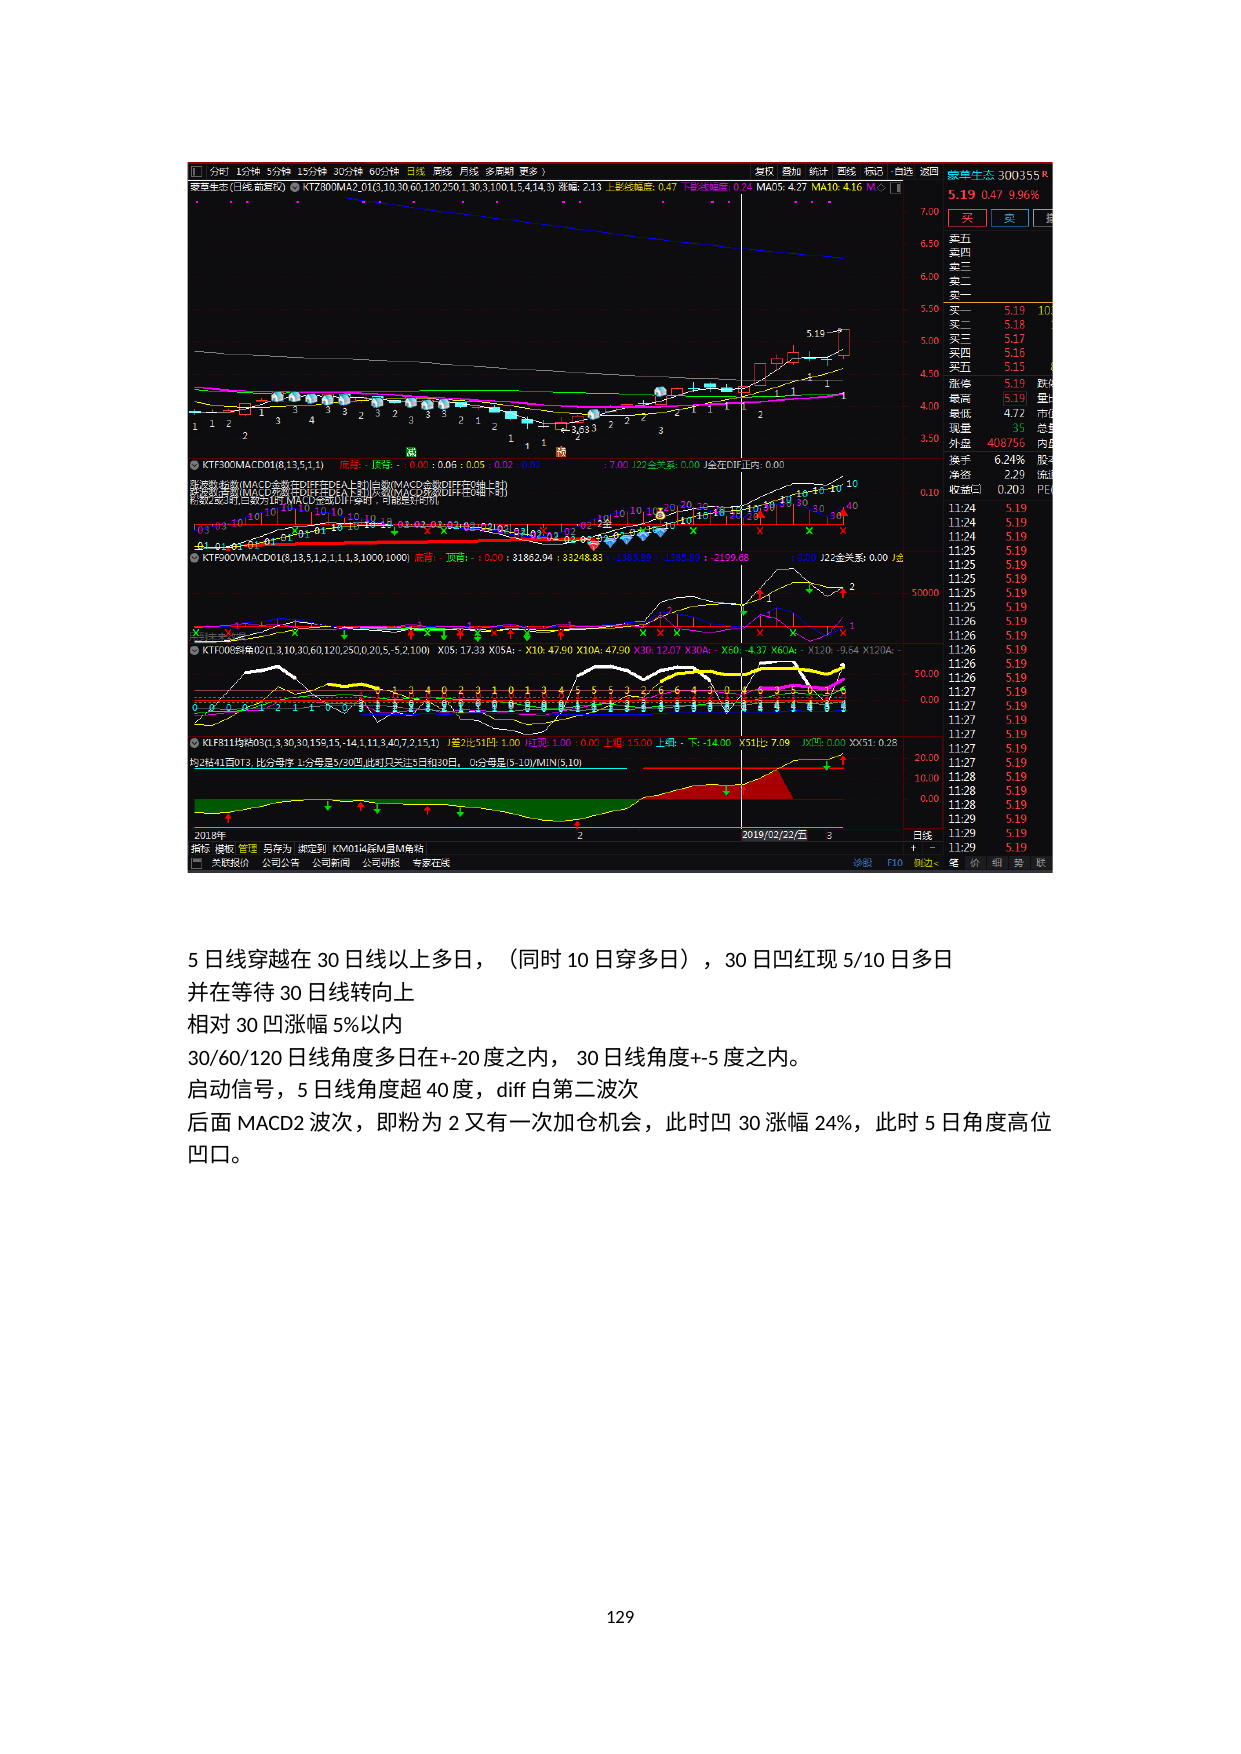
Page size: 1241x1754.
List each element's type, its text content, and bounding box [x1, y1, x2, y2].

text 30/60/120日线角度多日在+-20度之内， 30日线角度+-5度之内。 [187, 1039, 1053, 1072]
text 启动信号，5日线角度超40度，diff白第二波次 [187, 1072, 1053, 1104]
text 并在等待30日线转向上 [187, 974, 1053, 1007]
text 后面MACD2波次，即粉为2又有一次加仓机会，此时凹30涨幅24%，此时5日角度高位凹口。 [187, 1104, 1053, 1169]
text 相对30凹涨幅5%以内 [187, 1007, 1053, 1039]
text 5日线穿越在30日线以上多日，（同时10日穿多日），30日凹红现5/10日多日 [187, 942, 1053, 974]
picture [187, 162, 1053, 873]
